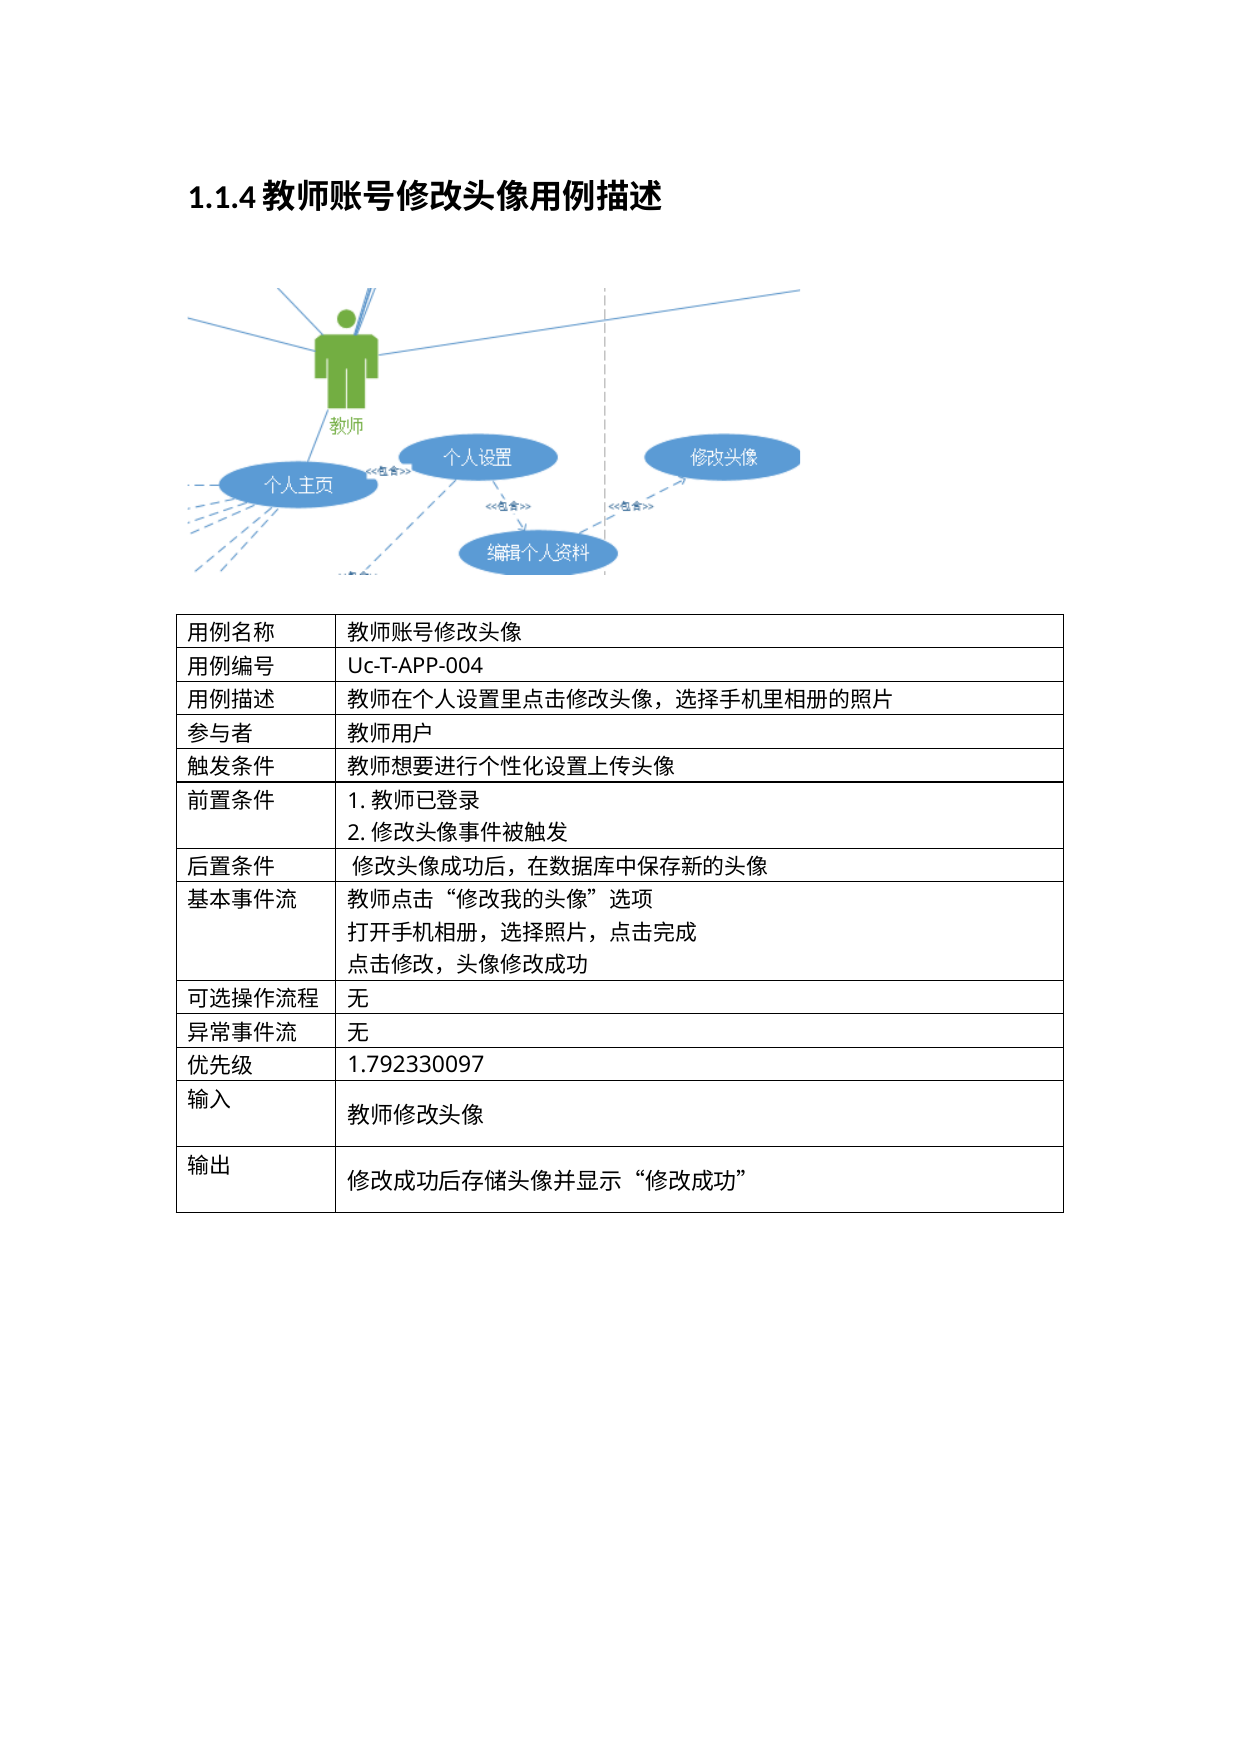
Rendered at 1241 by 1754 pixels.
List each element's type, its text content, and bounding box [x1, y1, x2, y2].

table_header 用例名称 [177, 615, 335, 647]
table_cell 教师想要进行个性化设置上传头像 [336, 749, 1063, 781]
subtitle 1.1.4教师账号修改头像用例描述 [187, 162, 1053, 227]
table_cell 无 [336, 981, 1063, 1013]
table_cell 教师点击“修改我的头像”选项 打开手机相册，选择照片，点击完成 点击修改，头像修改成功 [336, 882, 1063, 979]
table_header 教师账号修改头像 [336, 615, 1063, 647]
table_cell 用例编号 [177, 648, 335, 681]
table_cell 教师用户 [336, 715, 1063, 748]
table_cell 教师在个人设置里点击修改头像，选择手机里相册的照片 [336, 682, 1063, 714]
table_cell 触发条件 [177, 749, 335, 781]
table_cell 教师修改头像 [336, 1081, 1063, 1146]
table_cell 1. 教师已登录 2. 修改头像事件被触发 [336, 783, 1063, 847]
table_cell 前置条件 [177, 783, 335, 847]
table_cell 异常事件流 [177, 1014, 335, 1047]
table_cell 输出 [177, 1147, 335, 1212]
table_cell 用例描述 [177, 682, 335, 714]
table_cell 后置条件 [177, 849, 335, 881]
table_cell 优先级 [177, 1048, 335, 1080]
table_cell 无 [336, 1014, 1063, 1047]
table_cell 参与者 [177, 715, 335, 748]
table_cell 基本事件流 [177, 882, 335, 979]
table_cell 输入 [177, 1081, 335, 1146]
table_cell 修改头像成功后，在数据库中保存新的头像 [336, 849, 1063, 881]
table_cell 可选操作流程 [177, 981, 335, 1013]
table_cell Uc-T-APP-004 [336, 648, 1063, 681]
picture [187, 288, 800, 575]
table_cell 1.792330097 [336, 1048, 1063, 1080]
table_cell 修改成功后存储头像并显示“修改成功” [336, 1147, 1063, 1212]
